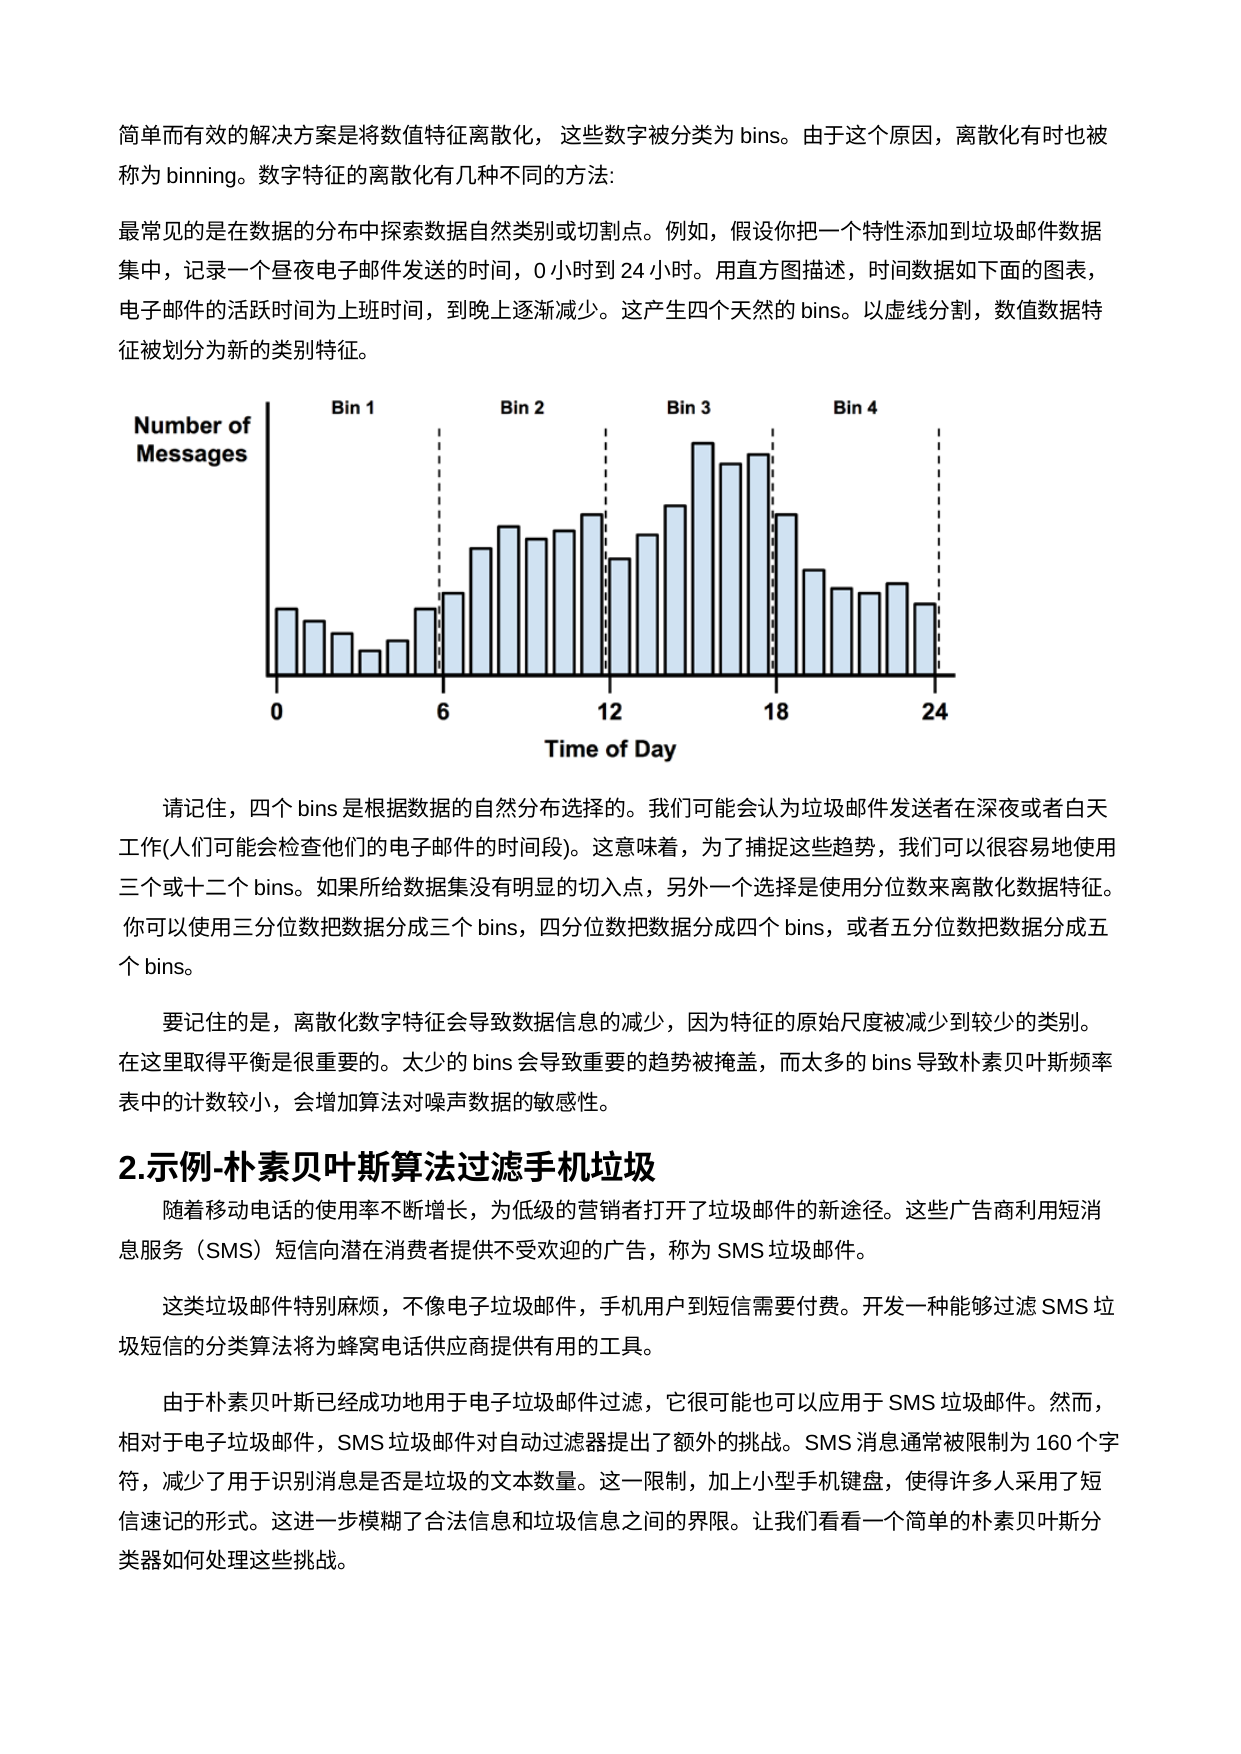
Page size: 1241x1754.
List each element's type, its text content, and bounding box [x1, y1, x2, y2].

text 请记住，四个bins是根据数据的自然分布选择的。我们可能会认为垃圾邮件发送者在深夜或者白天工作(人们可能会检查他们的电子邮件的时间段)。这意味着，为了捕捉这些趋势，我们可以很容易地使用三个或十二个bins。如果所给数据集没有明显的切入点，另外一个选择是使用分位数来离散化数据特征。 你可以使用三分位数把数据分成三个bins，四分位数把数据分成四个bins，或者五分位数把数据分成五个bins。 [118, 791, 1122, 981]
text 由于朴素贝叶斯已经成功地用于电子垃圾邮件过滤，它很可能也可以应用于SMS垃圾邮件。然而，相对于电子垃圾邮件，SMS垃圾邮件对自动过滤器提出了额外的挑战。SMS消息通常被限制为160个字符，减少了用于识别消息是否是垃圾的文本数量。这一限制，加上小型手机键盘，使得许多人采用了短信速记的形式。这进一步模糊了合法信息和垃圾信息之间的界限。让我们看看一个简单的朴素贝叶斯分类器如何处理这些挑战。 [118, 1385, 1122, 1575]
subtitle 2.示例-朴素贝叶斯算法过滤手机垃圾 [118, 1141, 1122, 1189]
text 要记住的是，离散化数字特征会导致数据信息的减少，因为特征的原始尺度被减少到较少的类别。在这里取得平衡是很重要的。太少的bins会导致重要的趋势被掩盖，而太多的bins导致朴素贝叶斯频率表中的计数较小，会增加算法对噪声数据的敏感性。 [118, 1005, 1122, 1116]
text 这类垃圾邮件特别麻烦，不像电子垃圾邮件，手机用户到短信需要付费。开发一种能够过滤SMS垃圾短信的分类算法将为蜂窝电话供应商提供有用的工具。 [118, 1289, 1122, 1360]
text 随着移动电话的使用率不断增长，为低级的营销者打开了垃圾邮件的新途径。这些广告商利用短消息服务（SMS）短信向潜在消费者提供不受欢迎的广告，称为SMS垃圾邮件。 [118, 1193, 1122, 1264]
text 最常见的是在数据的分布中探索数据自然类别或切割点。例如，假设你把一个特性添加到垃圾邮件数据集中，记录一个昼夜电子邮件发送的时间，0小时到24小时。用直方图描述，时间数据如下面的图表，电子邮件的活跃时间为上班时间，到晚上逐渐减少。这产生四个天然的bins。以虚线分割，数值数据特征被划分为新的类别特征。 [118, 214, 1122, 364]
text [118, 118, 1122, 189]
picture [118, 388, 984, 768]
